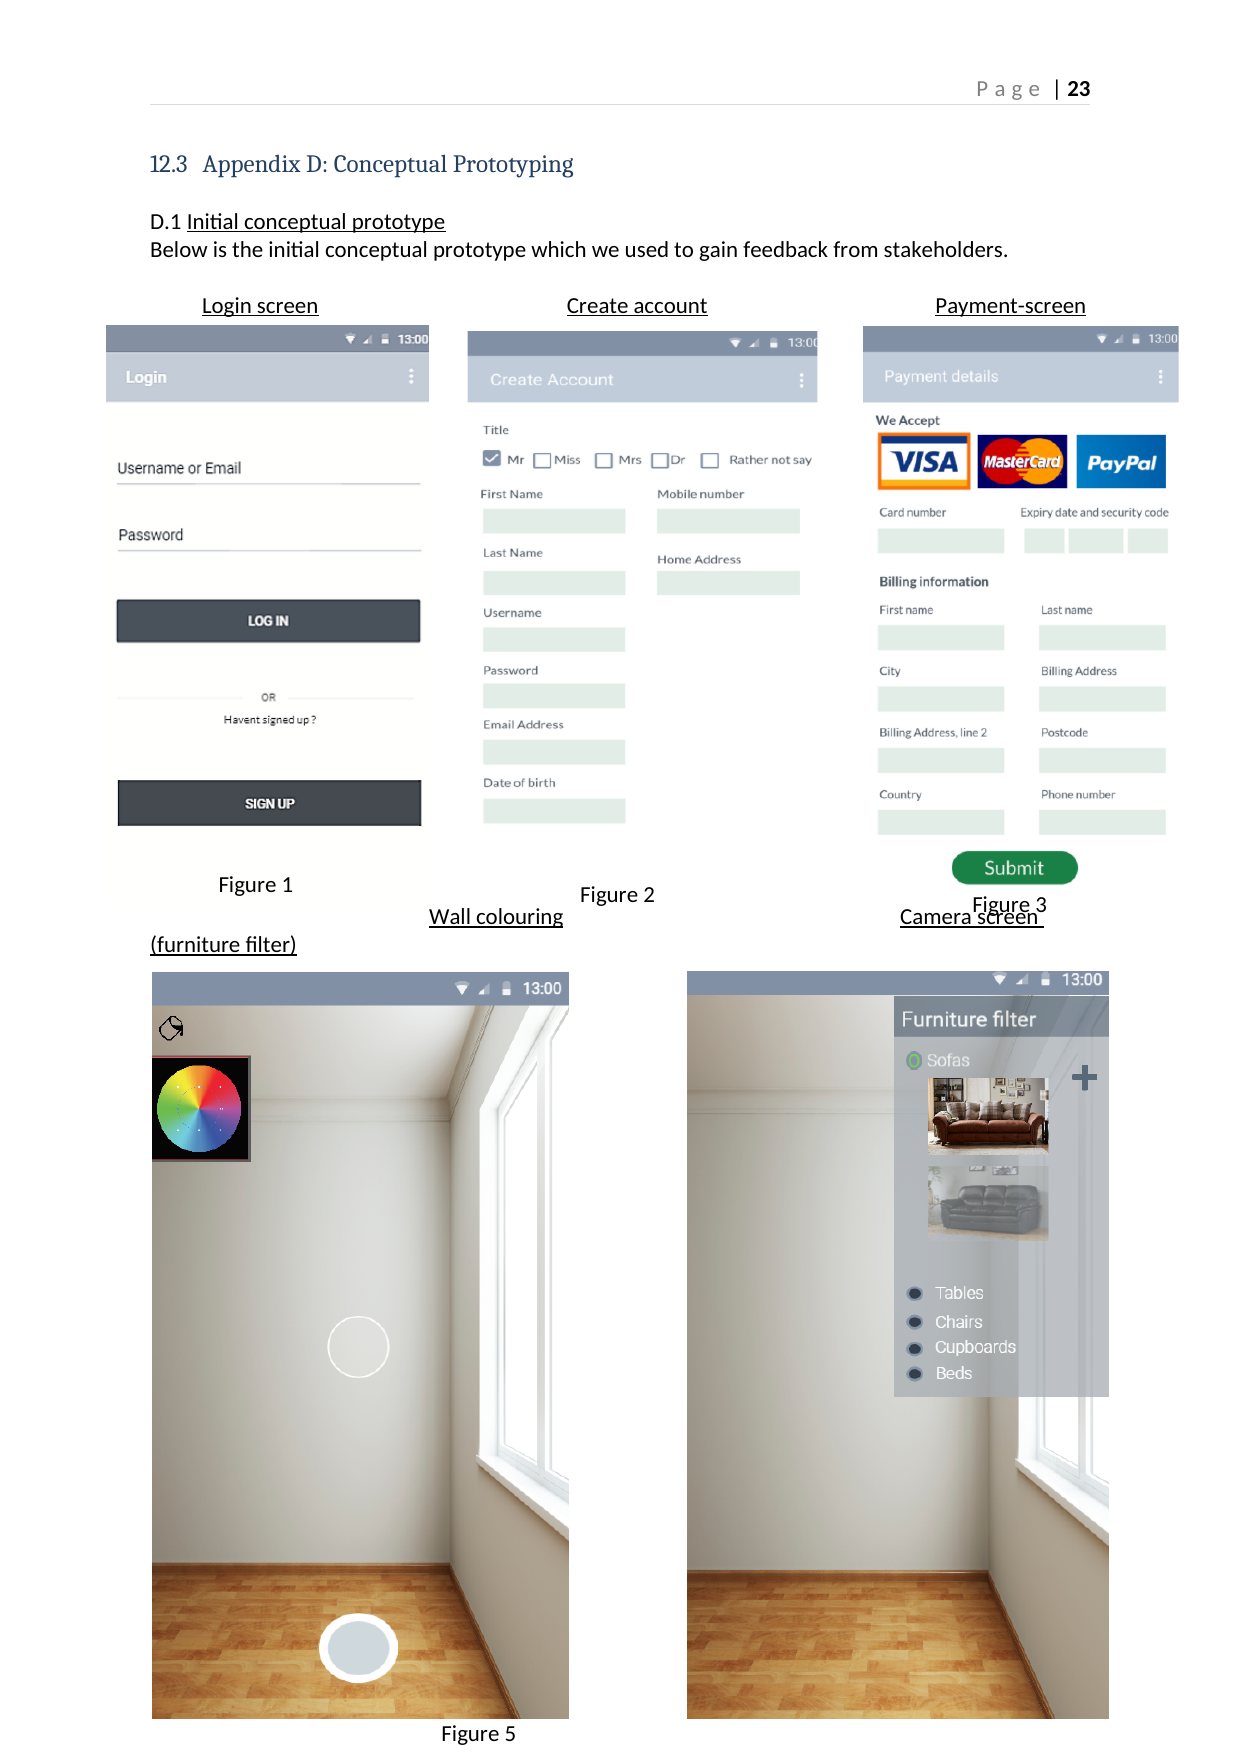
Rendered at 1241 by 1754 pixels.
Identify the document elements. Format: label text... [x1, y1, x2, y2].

picture [467, 331, 818, 888]
text Login screen Create account Payment-screen [150, 291, 1090, 319]
text Below is the initial conceptual prototype which we used to gain feedback from stakeholders. [150, 235, 1090, 263]
text D.1 Initial conceptual prototype [150, 207, 1090, 235]
subtitle Appendix D: Conceptual Prototyping [150, 150, 1090, 179]
picture [863, 326, 1179, 893]
picture [152, 971, 569, 1719]
picture [106, 325, 429, 909]
picture [687, 971, 1109, 1719]
